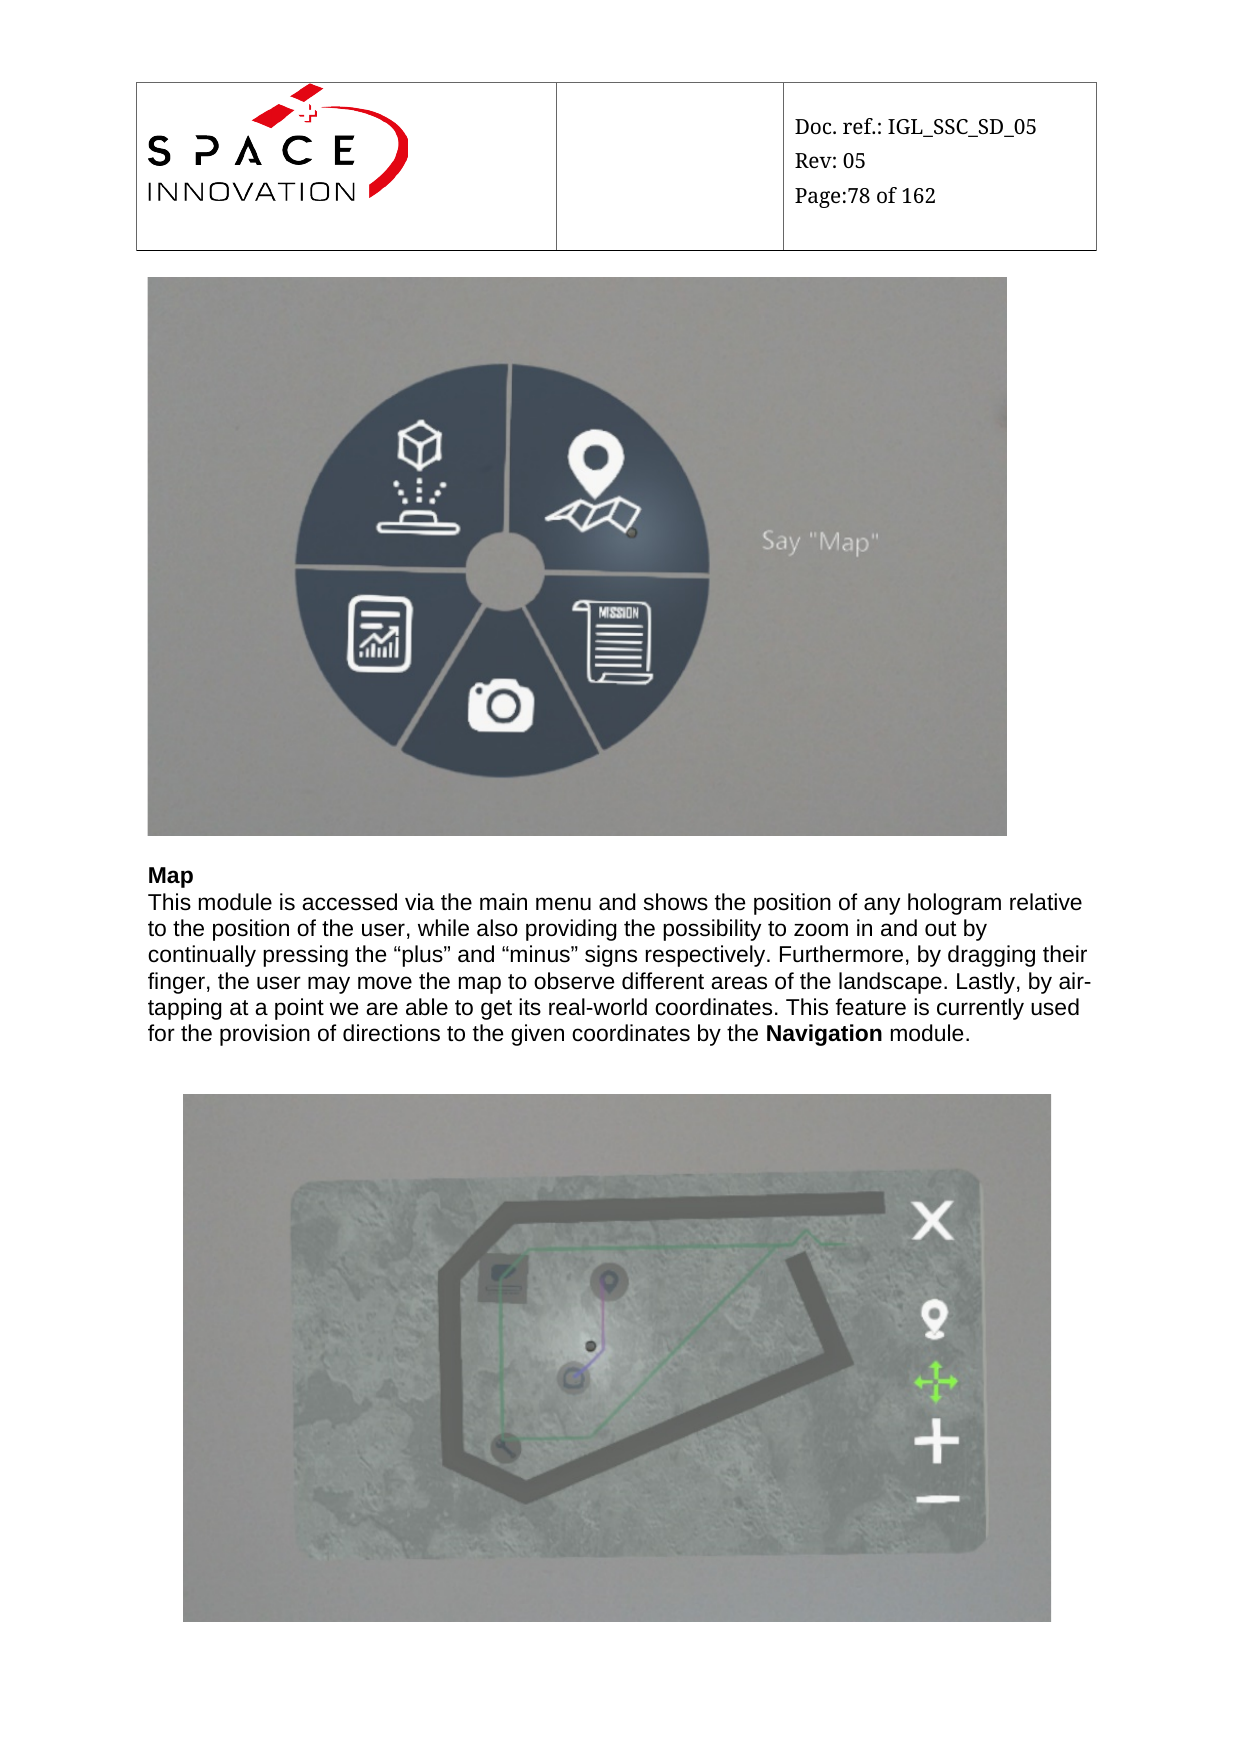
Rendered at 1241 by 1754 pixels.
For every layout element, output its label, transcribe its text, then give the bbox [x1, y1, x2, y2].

picture [148, 83, 408, 201]
text Map [148, 862, 1093, 888]
picture [147, 277, 1007, 836]
text This module is accessed via the main menu and shows the position of any hologram relative to the position of the user, while also providing the possibility to zoom in and out by continually pressing the “plus” and “minus” signs respectively. Furthermore, by dragging their finger, the user may move the map to observe different areas of the landscape. Lastly, by air-tapping at a point we are able to get its real-world coordinates. This feature is currently used for the provision of directions to the given coordinates by the Navigation module. [148, 888, 1093, 1047]
picture [183, 1094, 1052, 1622]
